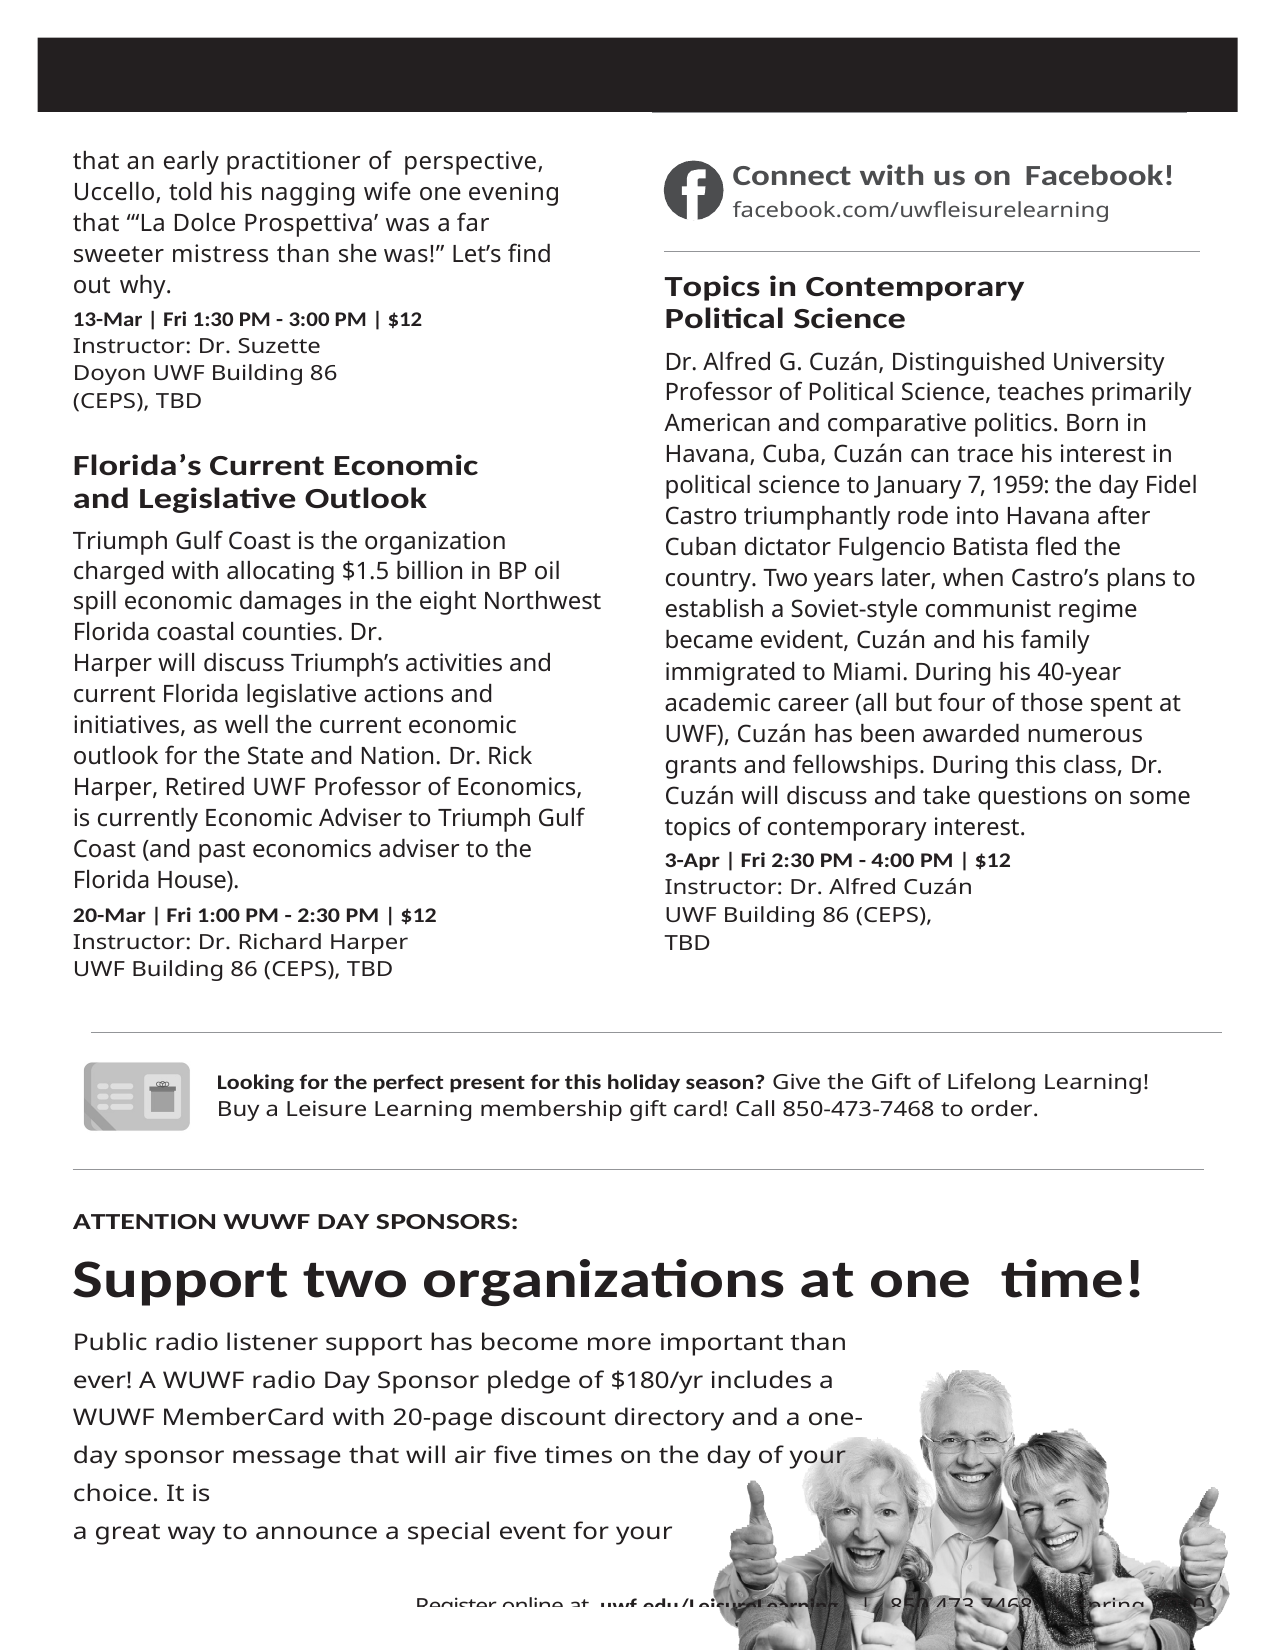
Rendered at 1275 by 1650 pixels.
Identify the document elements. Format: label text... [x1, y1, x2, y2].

text Public radio listener support has become more important than ever! A WUWF radio Day Sponsor pledge of $180/yr includes a WUWF MemberCard with 20-page discount directory and a one-day sponsor message that will air five times on the day of your choice. It is [73, 1326, 873, 1508]
text Looking for the perfect present for this holiday season? Give the Gift of Lifelong Learning! Buy a Leisure Learning membership gift card! Call 850-473-7468 to order. [217, 1067, 1156, 1123]
subtitle Topics in Contemporary Political Science [664, 269, 1143, 336]
text Instructor: Dr. Suzette Doyon UWF Building 86 (CEPS), TBD [73, 331, 389, 414]
text 20-Mar | Fri 1:00 PM - 2:30 PM | $12 [73, 902, 602, 927]
text facebook.com/uwfleisurelearning [732, 195, 1250, 224]
picture [83, 1061, 191, 1133]
text 13-Mar | Fri 1:30 PM - 3:00 PM | $12 [73, 306, 602, 331]
text Dr. Alfred G. Cuzán, Distinguished University Professor of Political Science, teaches primarily American and comparative politics. Born in Havana, Cuba, Cuzán can trace his interest in political science to January 7, 1959: the day Fidel Castro triumphantly rode into Havana after Cuban dictator Fulgencio Batista fled the country. Two years later, when Castro’s plans to establish a Soviet-style communist regime became evident, Cuzán and his family immigrated to Miami. During his 40-year academic career (all but four of those spent at UWF), Cuzán has been awarded numerous grants and fellowships. During this class, Dr. Cuzán will discuss and take questions on some topics of contemporary interest. [664, 346, 1200, 842]
subtitle Support two organizations at one time! [73, 1245, 1250, 1311]
text Harper will discuss Triumph’s activities and current Florida legislative actions and initiatives, as well the current economic outlook for the State and Nation. Dr. Rick Harper, Retired UWF Professor of Economics, is currently Economic Adviser to Triumph Gulf Coast (and past economics adviser to the Florida House). [73, 647, 602, 895]
text ATTENTION WUWF DAY SPONSORS: [73, 1207, 1250, 1235]
subtitle Florida’s Current Economic and Legislative Outlook [73, 449, 534, 516]
text that an early practitioner of perspective, Uccello, told his nagging wife one evening that “‘La Dolce Prospettiva’ was a far sweeter mistress than she was!” Let’s find out why. [73, 145, 582, 300]
text Instructor: Dr. Richard Harper UWF Building 86 (CEPS), TBD [73, 927, 438, 983]
picture [712, 1370, 1230, 1650]
text 3-Apr | Fri 2:30 PM - 4:00 PM | $12 [664, 848, 1250, 872]
text Triumph Gulf Coast is the organization charged with allocating $1.5 billion in BP oil spill economic damages in the eight Northwest Florida coastal counties. Dr. [73, 526, 602, 647]
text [73, 1515, 719, 1546]
text Connect with us on Facebook! [732, 157, 1250, 193]
text Instructor: Dr. Alfred Cuzán UWF Building 86 (CEPS), TBD [664, 872, 981, 956]
